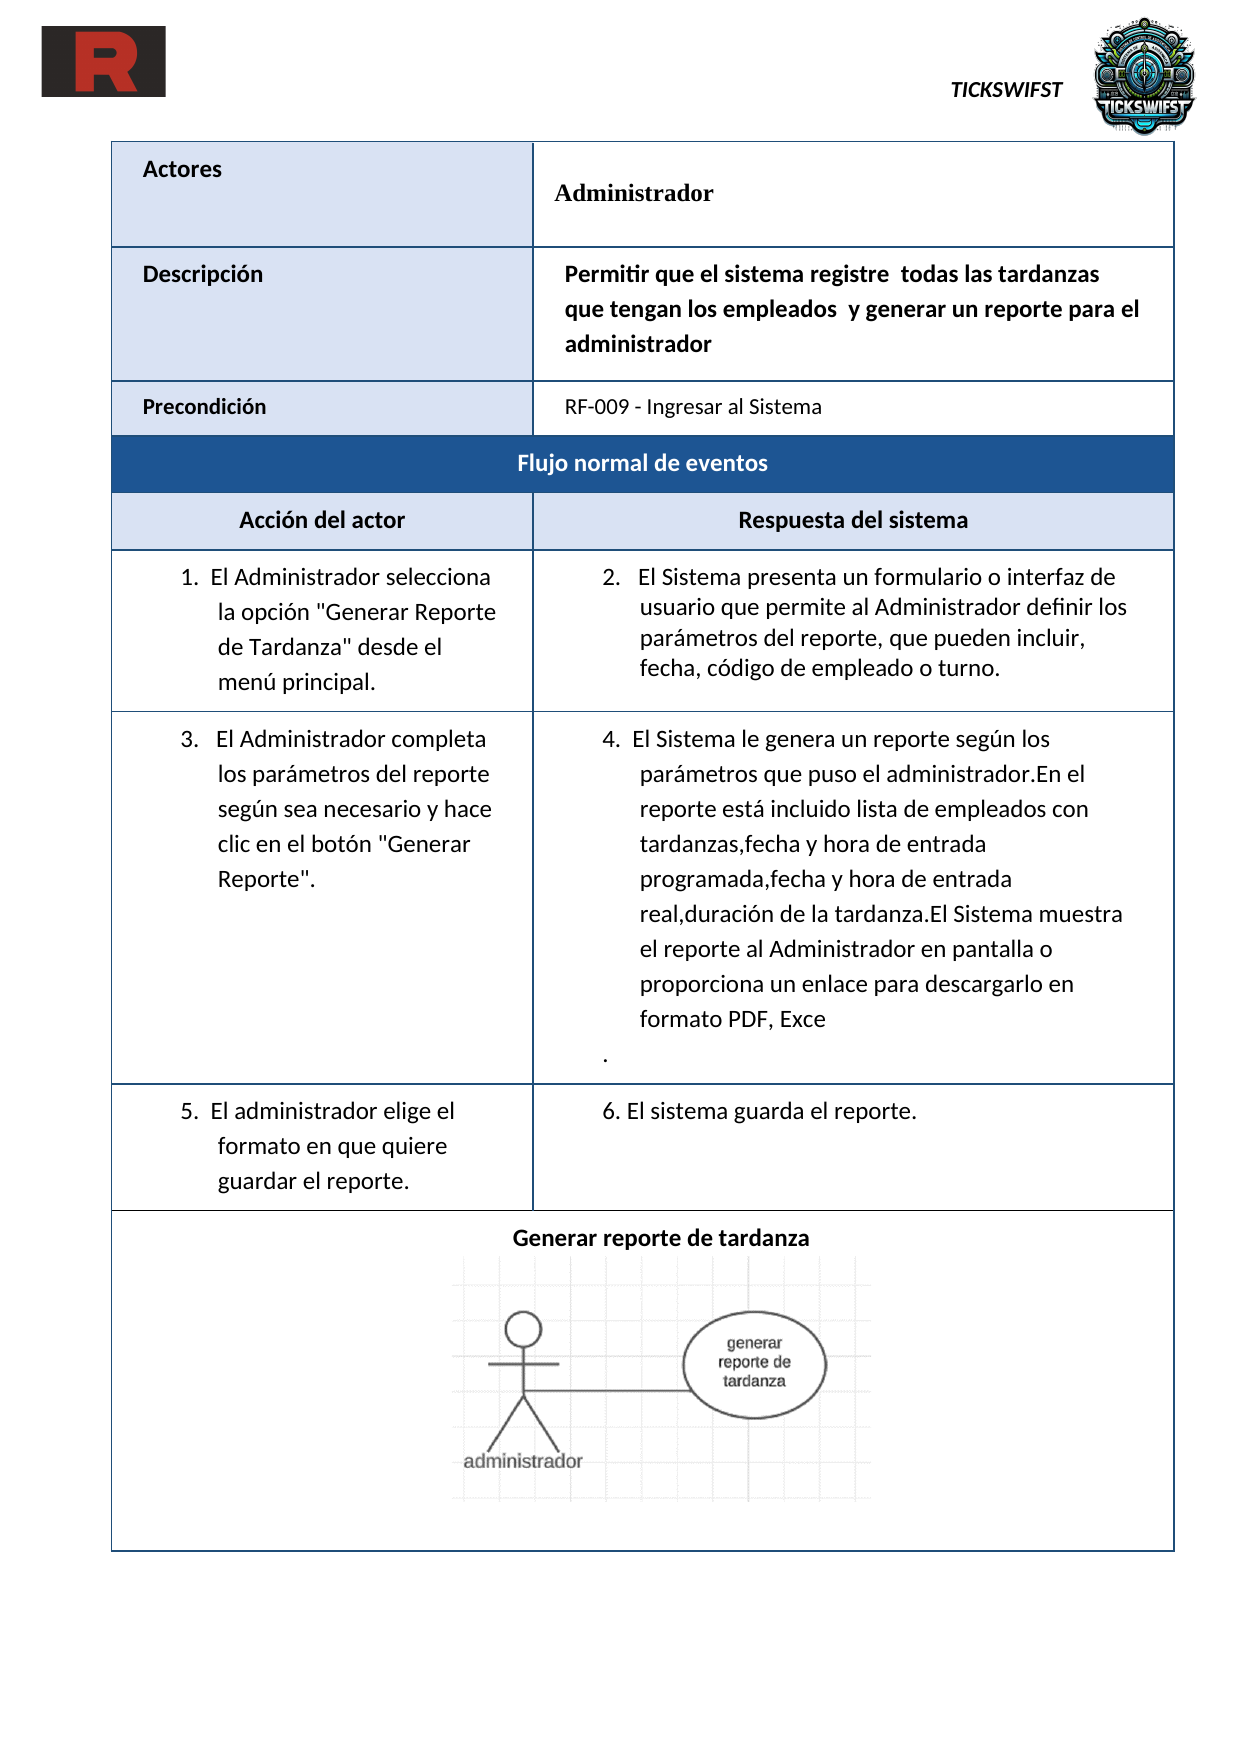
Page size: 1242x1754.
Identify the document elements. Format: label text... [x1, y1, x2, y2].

table_cell 2. El Sistema presenta un formulario o interfaz de usuario que permite al Administrador definir los parámetros del reporte, que pueden incluir, fecha, código de empleado o turno. [534, 551, 1173, 711]
picture [451, 1256, 872, 1502]
table_cell 4. El Sistema le genera un reporte según los parámetros que puso el administrador.En el reporte está incluido lista de empleados con tardanzas,fecha y hora de entrada programada,fecha y hora de entrada real,duración de la tardanza.El Sistema muestra el reporte al Administrador en pantalla o proporciona un enlace para descargarlo en formato PDF, Exce . [534, 712, 1173, 1083]
table_cell Administrador [534, 142, 1173, 246]
picture [41, 26, 166, 97]
table_cell 6. El sistema guarda el reporte. [534, 1085, 1173, 1209]
table_cell Precondición [112, 382, 532, 435]
table_cell Flujo normal de eventos [112, 437, 1173, 492]
table_cell 1. El Administrador selecciona la opción "Generar Reporte de Tardanza" desde el menú principal. [112, 551, 532, 711]
table_cell Respuesta del sistema [534, 493, 1173, 549]
table_cell 3. El Administrador completa los parámetros del reporte según sea necesario y hace clic en el botón "Generar Reporte". [112, 712, 532, 1083]
table_cell RF-009 - Ingresar al Sistema [534, 382, 1173, 435]
table_cell Descripción [112, 248, 532, 380]
table_cell Actores [112, 142, 533, 246]
table_cell Acción del actor [112, 493, 532, 549]
table_cell Generar reporte de tardanza [112, 1211, 1173, 1550]
picture [1086, 13, 1199, 139]
table_cell Permitir que el sistema registre todas las tardanzas que tengan los empleados y generar un reporte para el administrador [534, 248, 1173, 380]
table_cell 5. El administrador elige el formato en que quiere guardar el reporte. [112, 1085, 532, 1209]
